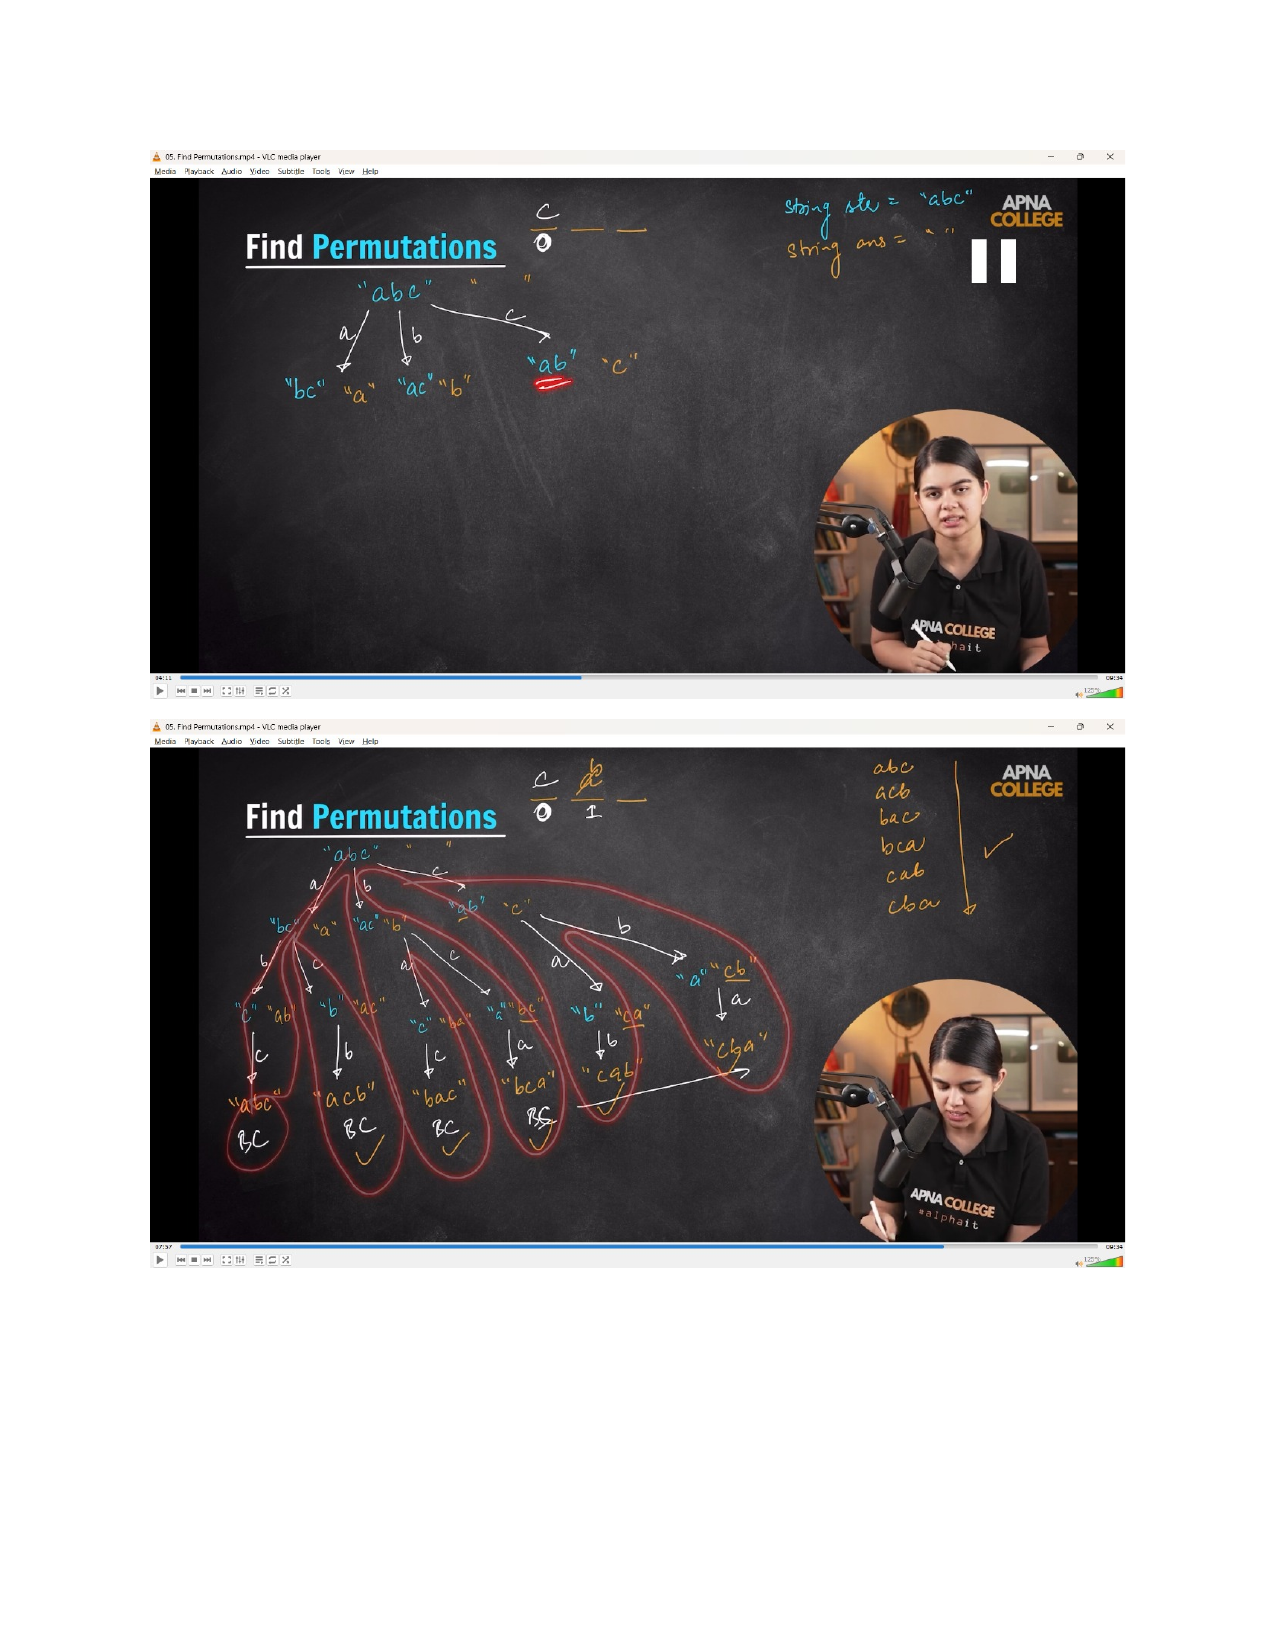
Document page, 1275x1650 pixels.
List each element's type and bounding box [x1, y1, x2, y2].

picture [150, 150, 1125, 699]
picture [150, 719, 1125, 1268]
